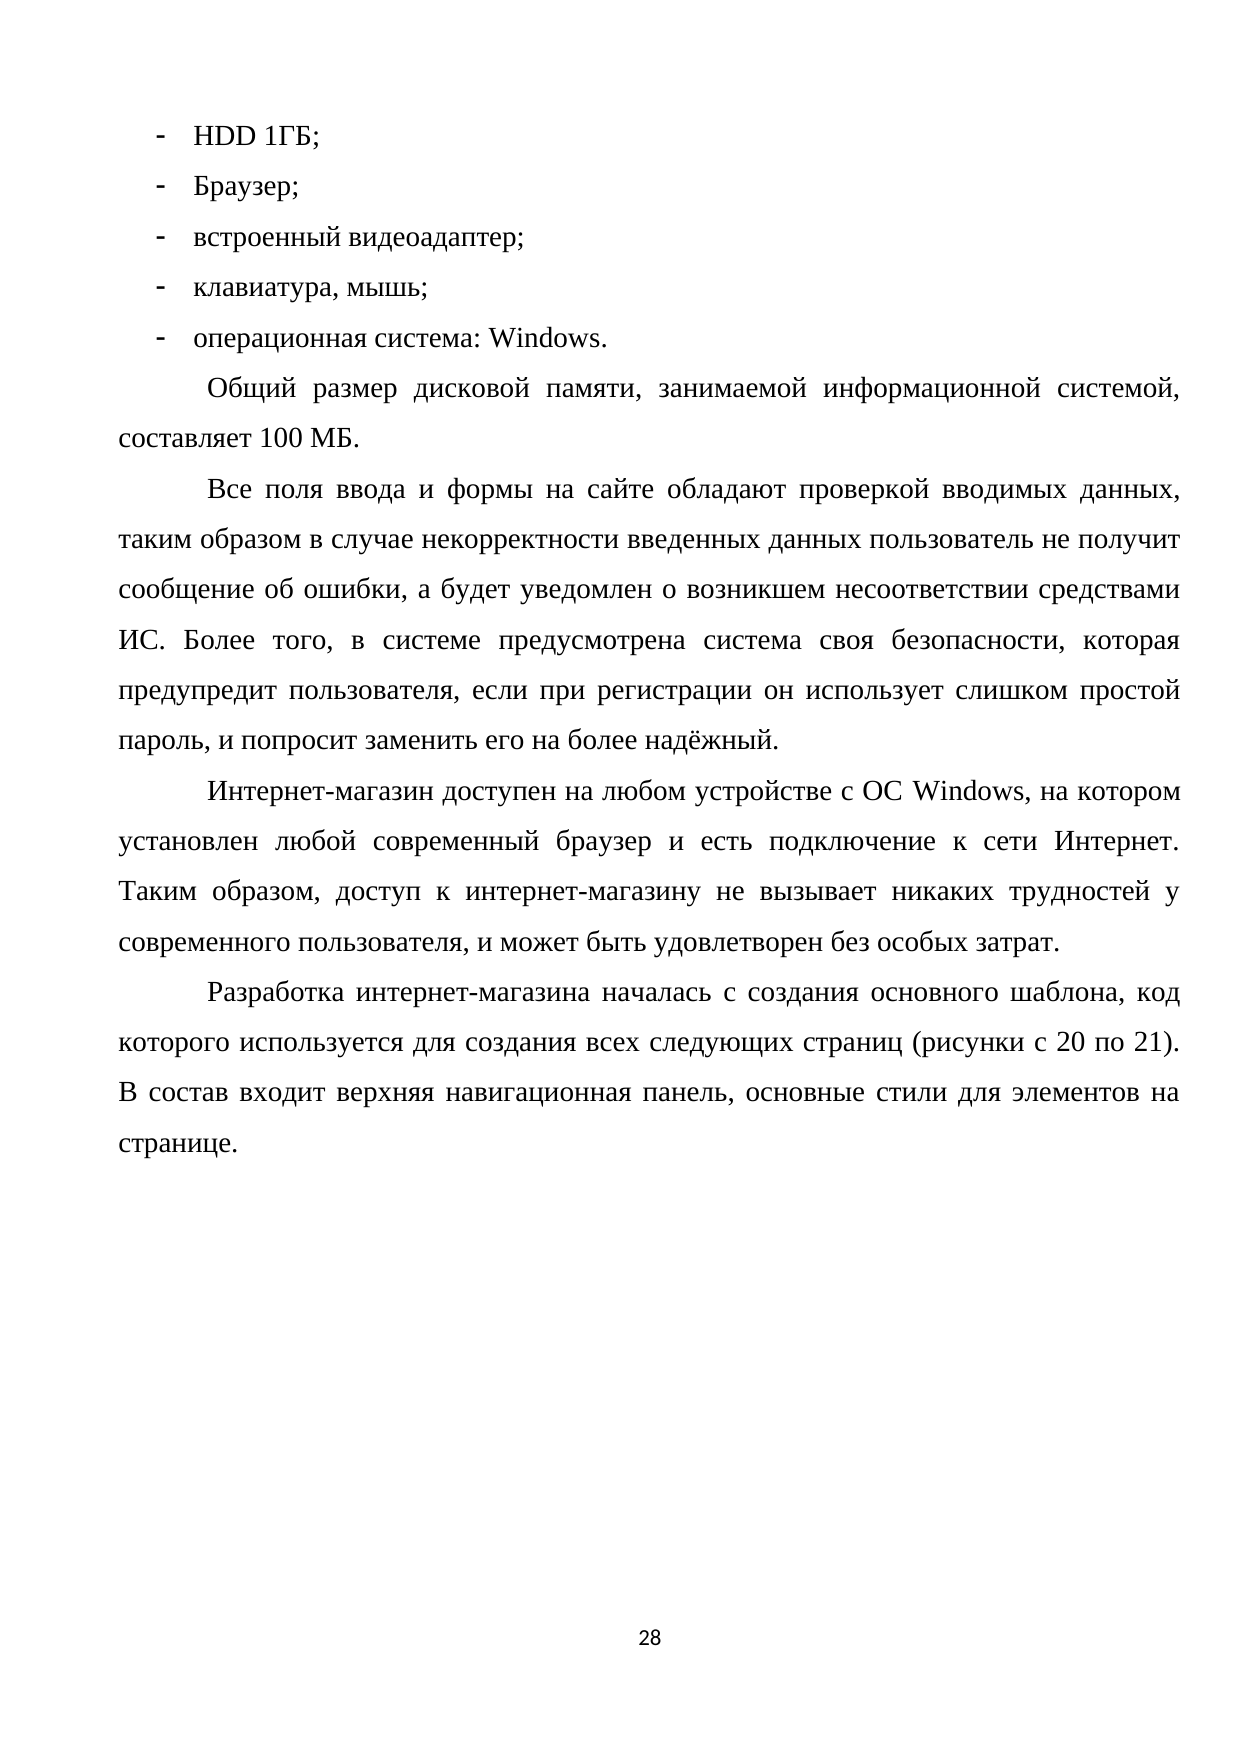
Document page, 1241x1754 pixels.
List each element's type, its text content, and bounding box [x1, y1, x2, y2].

text Все поля ввода и формы на сайте обладают проверкой вводимых данных, таким образом в случае некорректности введенных данных пользователь не получит сообщение об ошибки, а будет уведомлен о возникшем несоответствии средствами ИС. Более того, в системе предусмотрена система своя безопасности, которая предупредит пользователя, если при регистрации он использует слишком простой пароль, и попросит заменить его на более надёжный. [118, 471, 1181, 756]
list операционная система: Windows. [156, 320, 1181, 353]
text Интернет-магазин доступен на любом устройстве с ОС Windows, на котором установлен любой современный браузер и есть подключение к сети Интернет. Таким образом, доступ к интернет-магазину не вызывает никаких трудностей у современного пользователя, и может быть удовлетворен без особых затрат. [118, 773, 1181, 957]
list клавиатура, мышь; [156, 269, 1181, 303]
text Общий размер дисковой памяти, занимаемой информационной системой, составляет 100 МБ. [118, 370, 1181, 454]
text Разработка интернет-магазина началась с создания основного шаблона, код которого используется для создания всех следующих страниц (рисунки с 20 по 21). В состав входит верхняя навигационная панель, основные стили для элементов на странице. [118, 974, 1181, 1158]
list Браузер; [156, 168, 1181, 202]
list встроенный видеоадаптер; [156, 219, 1181, 253]
list HDD 1ГБ; [156, 118, 1181, 152]
